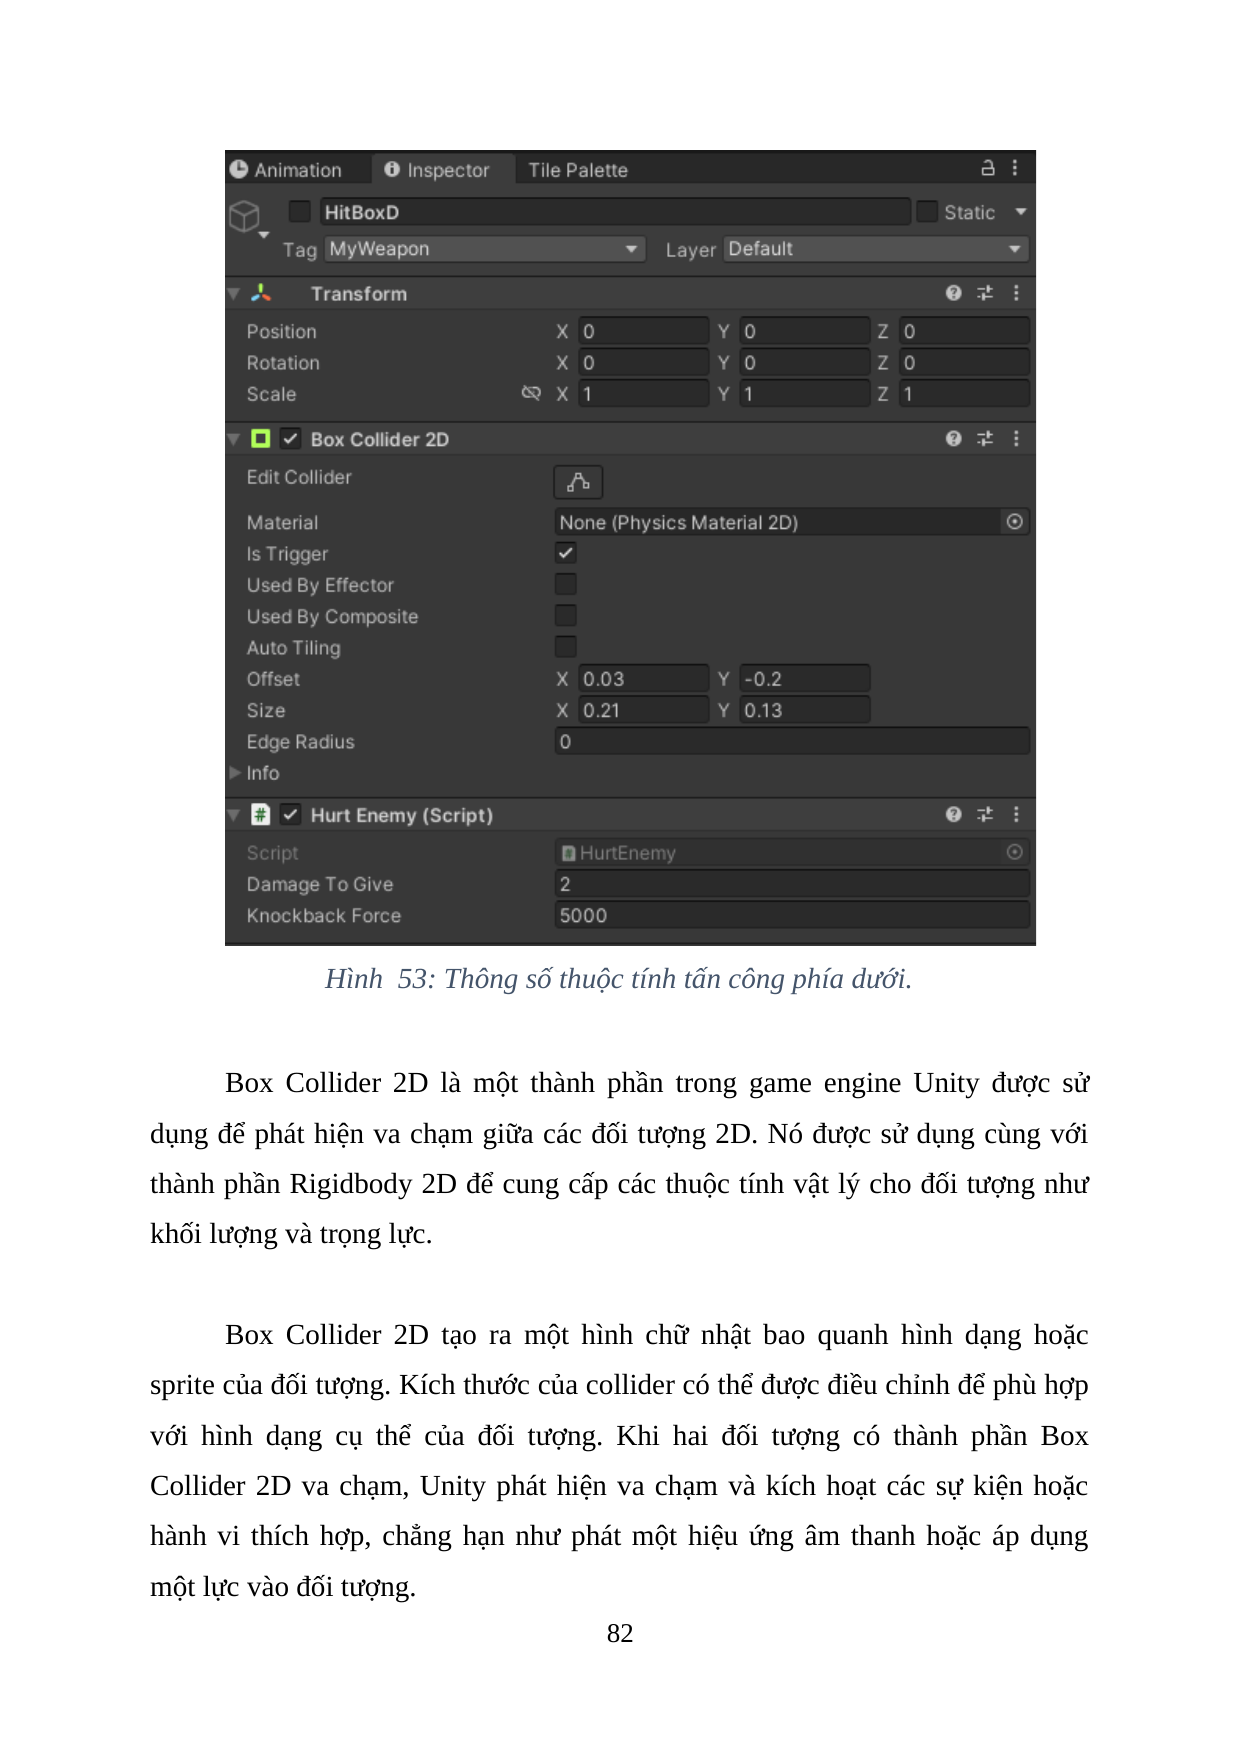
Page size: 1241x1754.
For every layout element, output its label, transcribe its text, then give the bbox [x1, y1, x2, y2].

text Box Collider 2D là một thành phần trong game engine Unity được sử dụng để phát hiện va chạm giữa các đối tượng 2D. Nó được sử dụng cùng với thành phần Rigidbody 2D để cung cấp các thuộc tính vật lý cho đối tượng như khối lượng và trọng lực. [150, 1066, 1090, 1250]
text Hình 53: Thông số thuộc tính tấn công phía dưới. [150, 961, 1090, 994]
picture [225, 150, 1037, 946]
text Box Collider 2D tạo ra một hình chữ nhật bao quanh hình dạng hoặc sprite của đối tượng. Kích thước của collider có thể được điều chỉnh để phù hợp với hình dạng cụ thể của đối tượng. Khi hai đối tượng có thành phần Box Collider 2D va chạm, Unity phát hiện va chạm và kích hoạt các sự kiện hoặc hành vi thích hợp, chẳng hạn như phát một hiệu ứng âm thanh hoặc áp dụng một lực vào đối tượng. [150, 1317, 1090, 1602]
